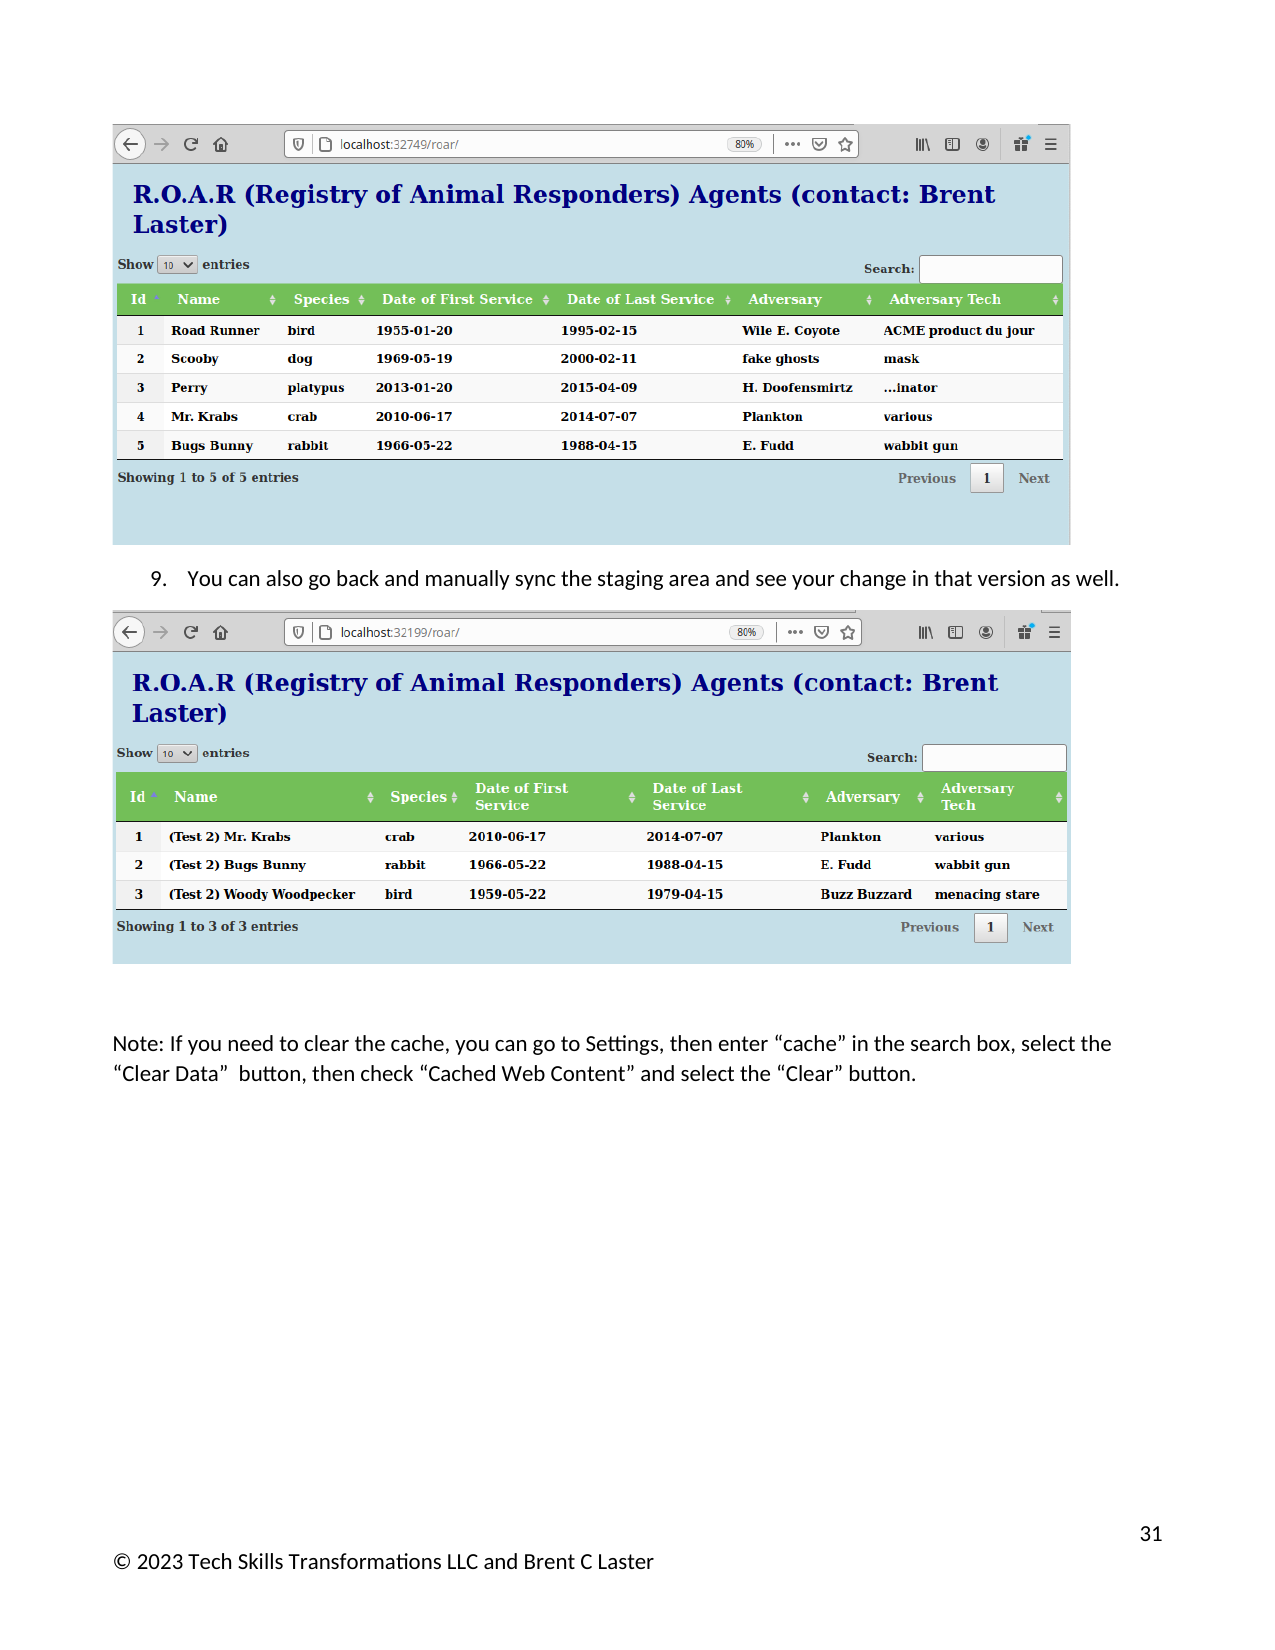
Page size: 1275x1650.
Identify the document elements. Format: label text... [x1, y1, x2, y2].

picture [112, 124, 1071, 545]
text Note: If you need to clear the cache, you can go to Settings, then enter “cache” in the search box, select the “Clear Data” button, then check “Cached Web Content” and select the “Clear” button. [112, 1029, 1162, 1088]
picture [112, 610, 1071, 964]
list You can also go back and manually sync the staging area and see your change in that version as well. [150, 564, 1162, 592]
